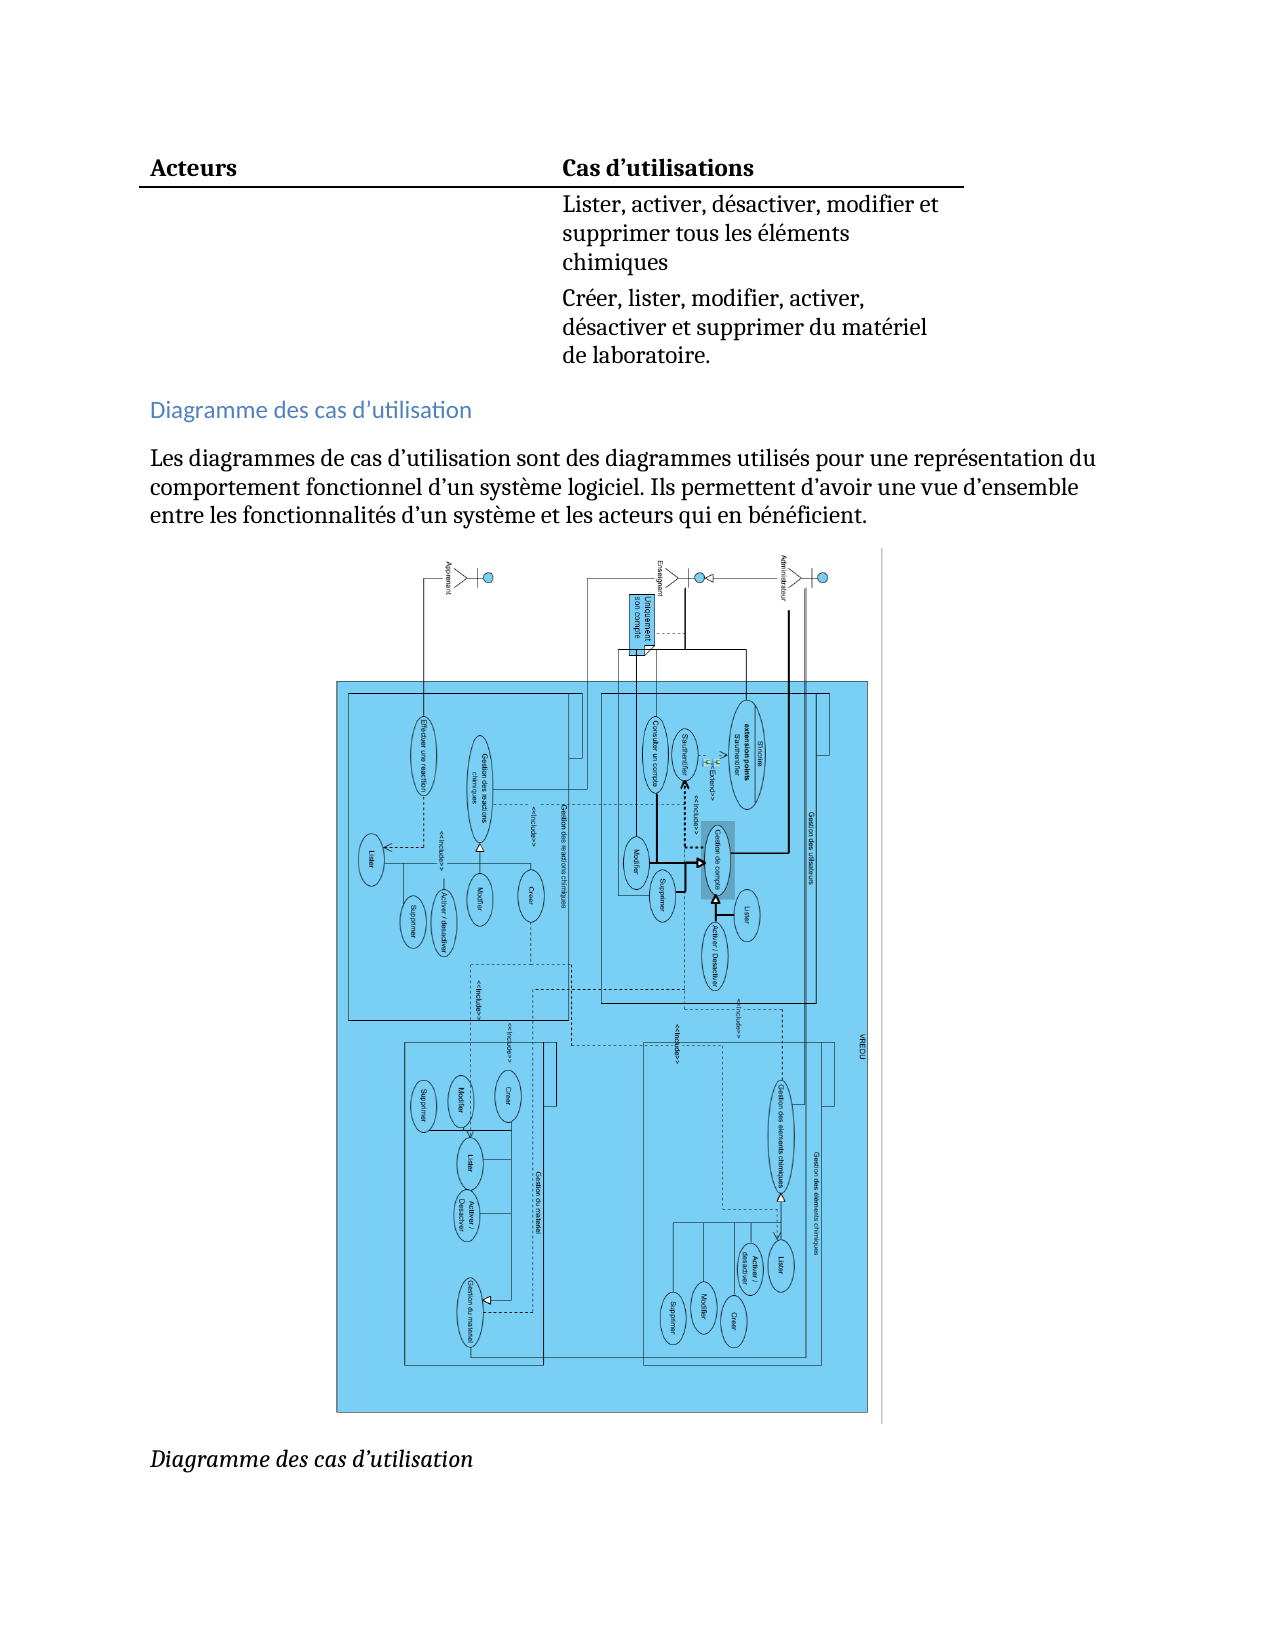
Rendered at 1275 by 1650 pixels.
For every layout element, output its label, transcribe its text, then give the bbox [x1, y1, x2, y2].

text Les diagrammes de cas d’utilisation sont des diagrammes utilisés pour une représentation du comportement fonctionnel d’un système logiciel. Ils permettent d’avoir une vue d’ensemble entre les fonctionnalités d’un système et les acteurs qui en bénéficient. [150, 444, 1125, 530]
table_header Cas d’utilisations [551, 150, 964, 186]
picture [168, 548, 1044, 1424]
subtitle Diagramme des cas d’utilisation [150, 394, 1125, 425]
table_cell Lister, activer, désactiver, modifier et supprimer tous les éléments chimiques [551, 188, 964, 280]
text Diagramme des cas d’utilisation [150, 1445, 1125, 1473]
table_cell Créer, lister, modifier, activer, désactiver et supprimer du matériel de laboratoire. [551, 280, 964, 374]
table_header Acteurs [139, 150, 551, 186]
